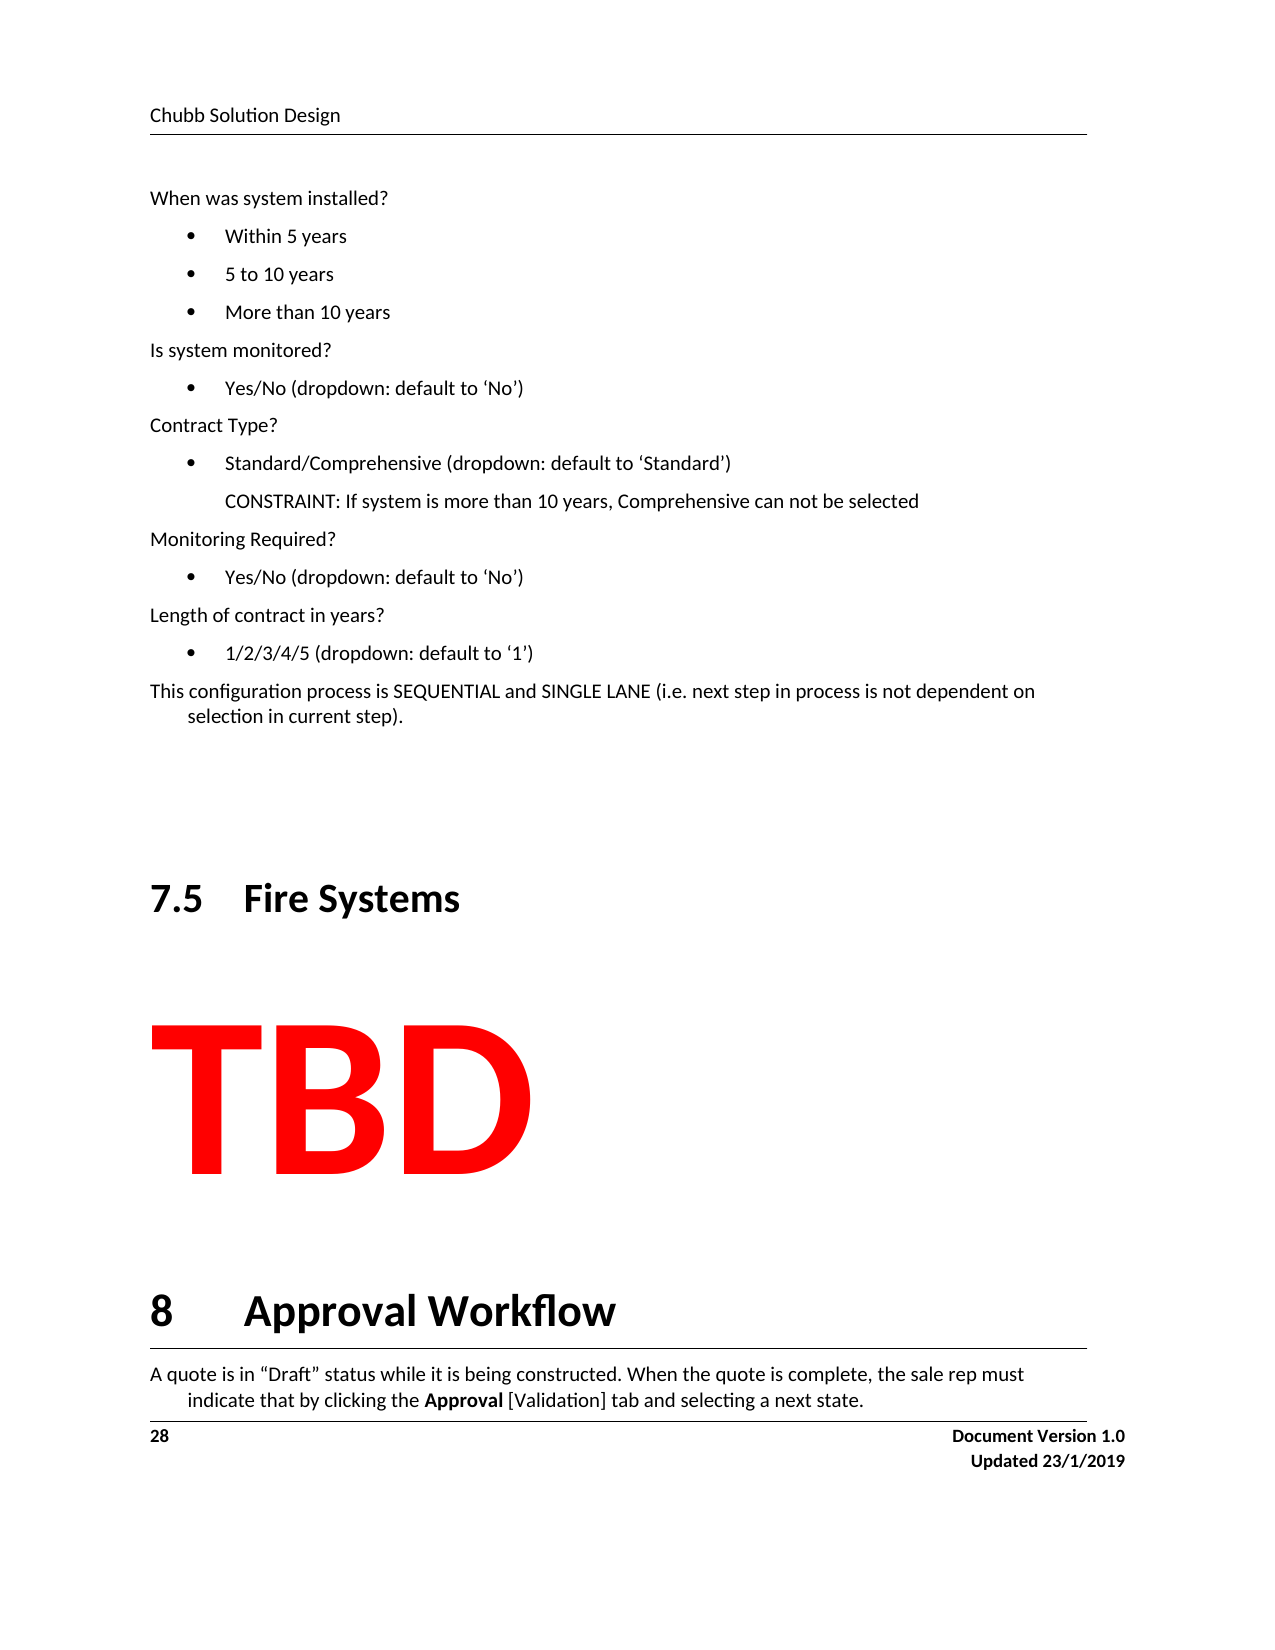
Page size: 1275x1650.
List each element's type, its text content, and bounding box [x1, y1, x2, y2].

text TBD [150, 952, 1087, 1232]
text When was system installed? [150, 185, 1087, 211]
text Contract Type? [150, 413, 1087, 438]
text CONSTRAINT: If system is more than 10 years, Comprehensive can not be selected [225, 488, 1087, 514]
list Yes/No (dropdown: default to ‘No’) [187, 375, 1087, 400]
list 5 to 10 years [187, 261, 1087, 286]
subtitle Fire Systems [150, 872, 1087, 923]
text A quote is in “Draft” status while it is being constructed. When the quote is complete, the sale rep must indicate that by clicking the Approval [Validation] tab and selecting a next state. [150, 1361, 1087, 1412]
list More than 10 years [187, 299, 1087, 324]
text Length of contract in years? [150, 602, 1087, 628]
list Within 5 years [187, 223, 1087, 248]
subtitle Approval Workflow [150, 1282, 1087, 1348]
text Monitoring Required? [150, 526, 1087, 552]
list 1/2/3/4/5 (dropdown: default to ‘1’) [187, 640, 1087, 666]
text Is system monitored? [150, 337, 1087, 362]
list Yes/No (dropdown: default to ‘No’) [187, 564, 1087, 590]
text This configuration process is SEQUENTIAL and SINGLE LANE (i.e. next step in process is not dependent on selection in current step). [150, 678, 1087, 729]
list Standard/Comprehensive (dropdown: default to ‘Standard’) [187, 451, 1087, 476]
